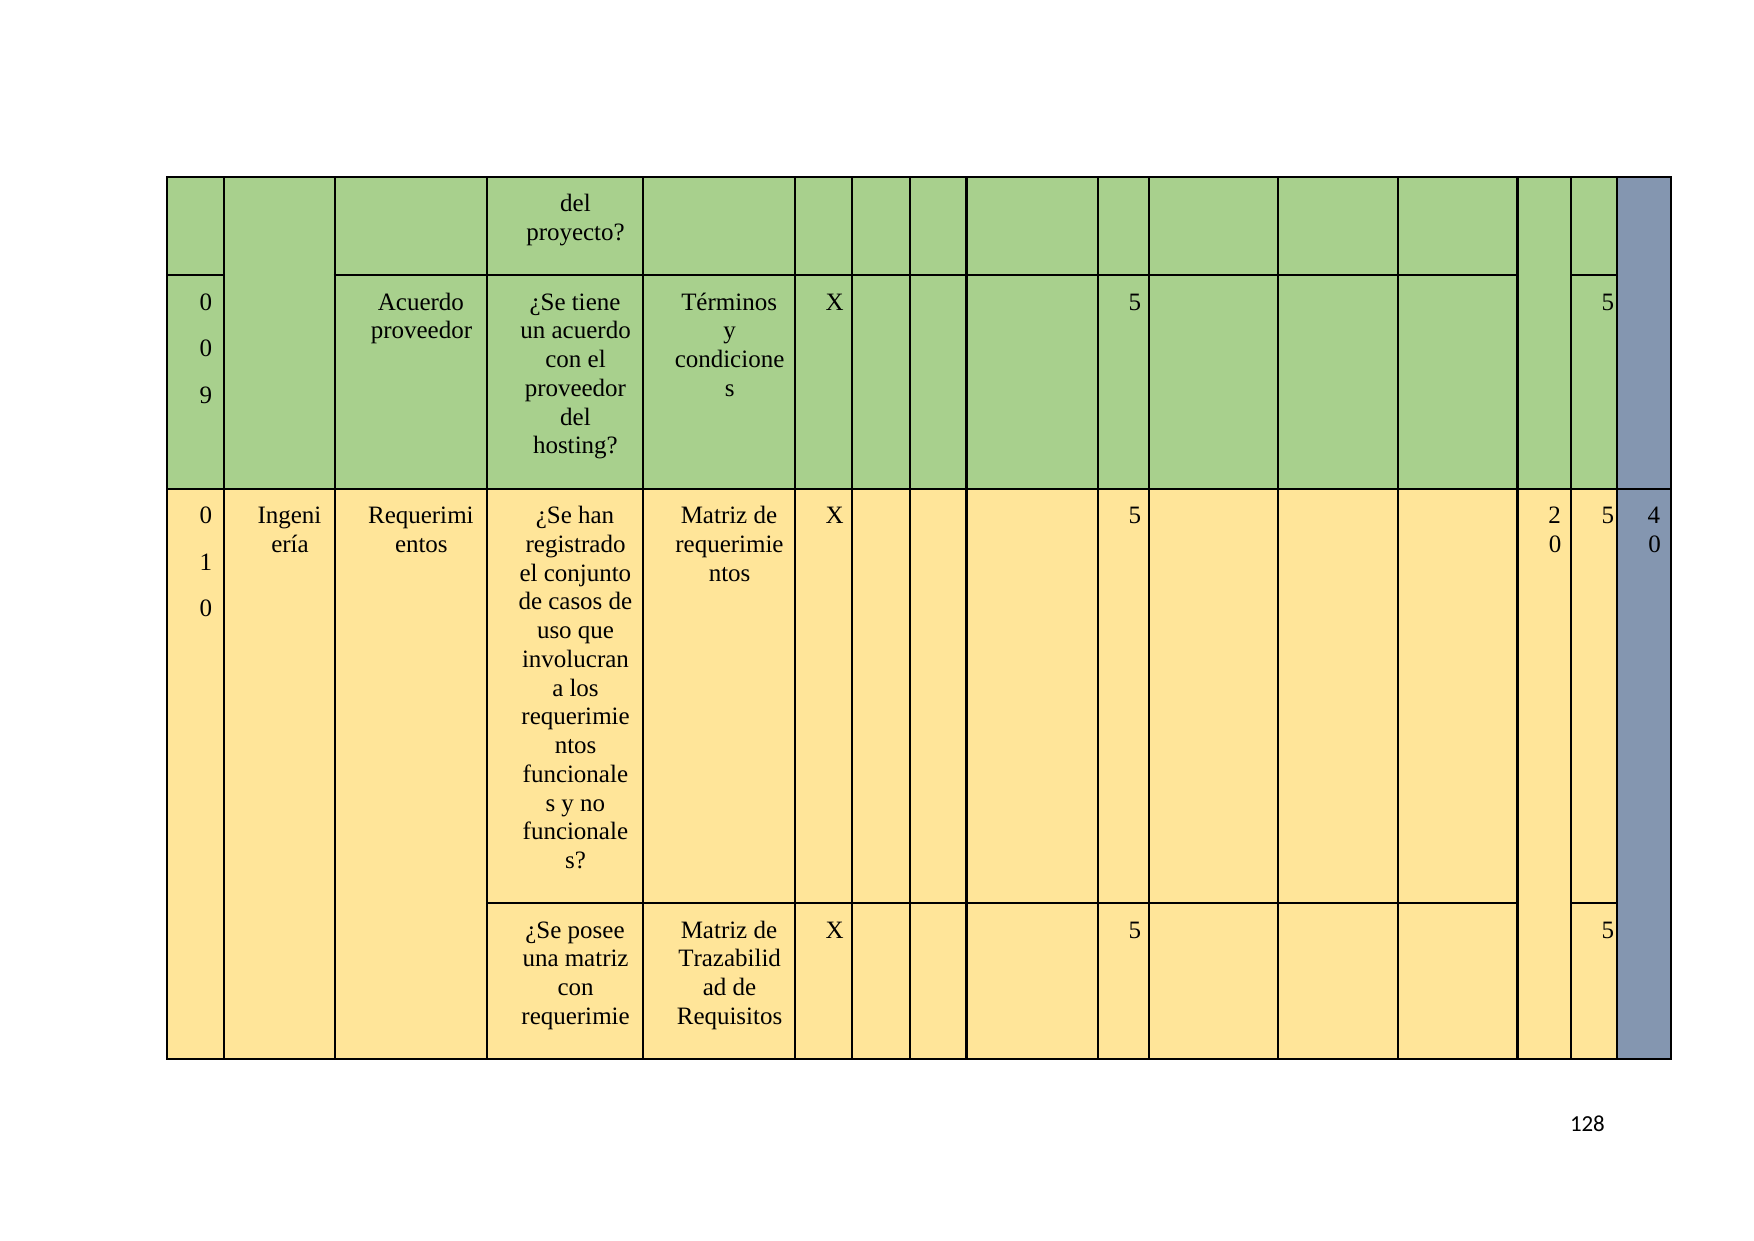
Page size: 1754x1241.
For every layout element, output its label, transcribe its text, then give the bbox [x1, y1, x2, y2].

table_cell 5 [1572, 178, 1616, 274]
table_cell Acuerdo proveedor [336, 276, 486, 488]
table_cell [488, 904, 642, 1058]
table_cell 0 0 9 [168, 276, 223, 488]
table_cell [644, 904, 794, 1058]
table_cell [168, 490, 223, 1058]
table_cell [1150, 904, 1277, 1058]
table_cell [911, 276, 965, 488]
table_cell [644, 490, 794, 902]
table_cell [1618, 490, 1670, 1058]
table_cell [968, 178, 1097, 274]
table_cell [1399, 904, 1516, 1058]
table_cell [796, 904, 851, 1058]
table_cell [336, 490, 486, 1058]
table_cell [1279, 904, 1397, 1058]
table_cell X [796, 178, 851, 274]
table_cell 0 0 8 [168, 178, 223, 274]
table_cell [1279, 276, 1397, 488]
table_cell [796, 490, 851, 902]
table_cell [488, 178, 642, 274]
table_cell 5 [1099, 276, 1148, 488]
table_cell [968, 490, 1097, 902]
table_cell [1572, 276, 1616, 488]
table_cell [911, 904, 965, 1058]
table_cell [853, 178, 909, 274]
table_cell X [796, 276, 851, 488]
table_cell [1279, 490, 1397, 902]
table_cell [644, 178, 794, 274]
table_cell 5 [1099, 178, 1148, 274]
table_cell Términos y condiciones [644, 276, 794, 488]
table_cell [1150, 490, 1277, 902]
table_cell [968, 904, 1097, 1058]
table_cell ¿Se tiene un acuerdo con el proveedor del hosting? [488, 276, 642, 488]
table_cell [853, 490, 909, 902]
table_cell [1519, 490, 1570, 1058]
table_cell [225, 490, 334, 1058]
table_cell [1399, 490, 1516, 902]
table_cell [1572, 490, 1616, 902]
table_cell [1279, 178, 1397, 274]
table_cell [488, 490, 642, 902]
table_cell [1150, 178, 1277, 274]
table_cell [968, 276, 1097, 488]
table_cell [1150, 276, 1277, 488]
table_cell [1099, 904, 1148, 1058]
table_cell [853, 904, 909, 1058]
table_cell [1399, 276, 1516, 488]
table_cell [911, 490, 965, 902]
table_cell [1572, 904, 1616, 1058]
table_cell [911, 178, 965, 274]
table_cell [1399, 178, 1516, 274]
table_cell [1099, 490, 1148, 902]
table_cell [853, 276, 909, 488]
